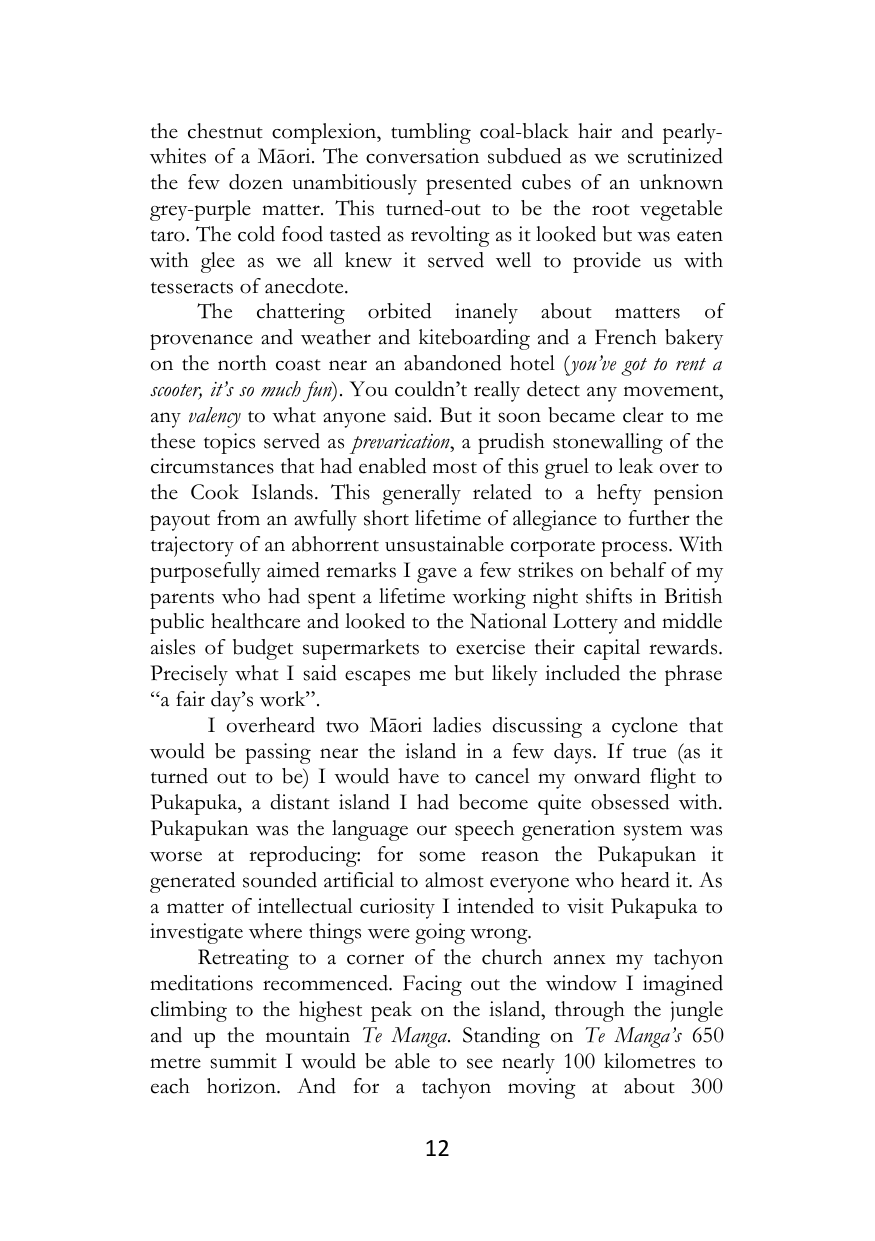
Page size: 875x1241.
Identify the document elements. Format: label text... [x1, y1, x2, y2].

text The chattering orbited inanely about matters of provenance and weather and kiteboarding and a French bakery on the north coast near an abandoned hotel (you’ve got to rent a scooter, it’s so much fun). You couldn’t really detect any movement, any valency to what anyone said. But it soon became clear to me these topics served as prevarication, a prudish stonewalling of the circumstances that had enabled most of this gruel to leak over to the Cook Islands. This generally related to a hefty pension payout from an awfully short lifetime of allegiance to further the trajectory of an abhorrent unsustainable corporate process. With purposefully aimed remarks I gave a few strikes on behalf of my parents who had spent a lifetime working night shifts in British public healthcare and looked to the National Lottery and middle aisles of budget supermarkets to exercise their capital rewards. Precisely what I said escapes me but likely included the phrase “a fair day’s work”. [150, 299, 724, 712]
text I overheard two Māori ladies discussing a cyclone that would be passing near the island in a few days. If true (as it turned out to be) I would have to cancel my onward flight to Pukapuka, a distant island I had become quite obsessed with. Pukapukan was the language our speech generation system was worse at reproducing: for some reason the Pukapukan it generated sounded artificial to almost everyone who heard it. As a matter of intellectual curiosity I intended to visit Pukapuka to investigate where things were going wrong. [150, 712, 724, 945]
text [150, 945, 724, 1100]
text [150, 118, 724, 299]
